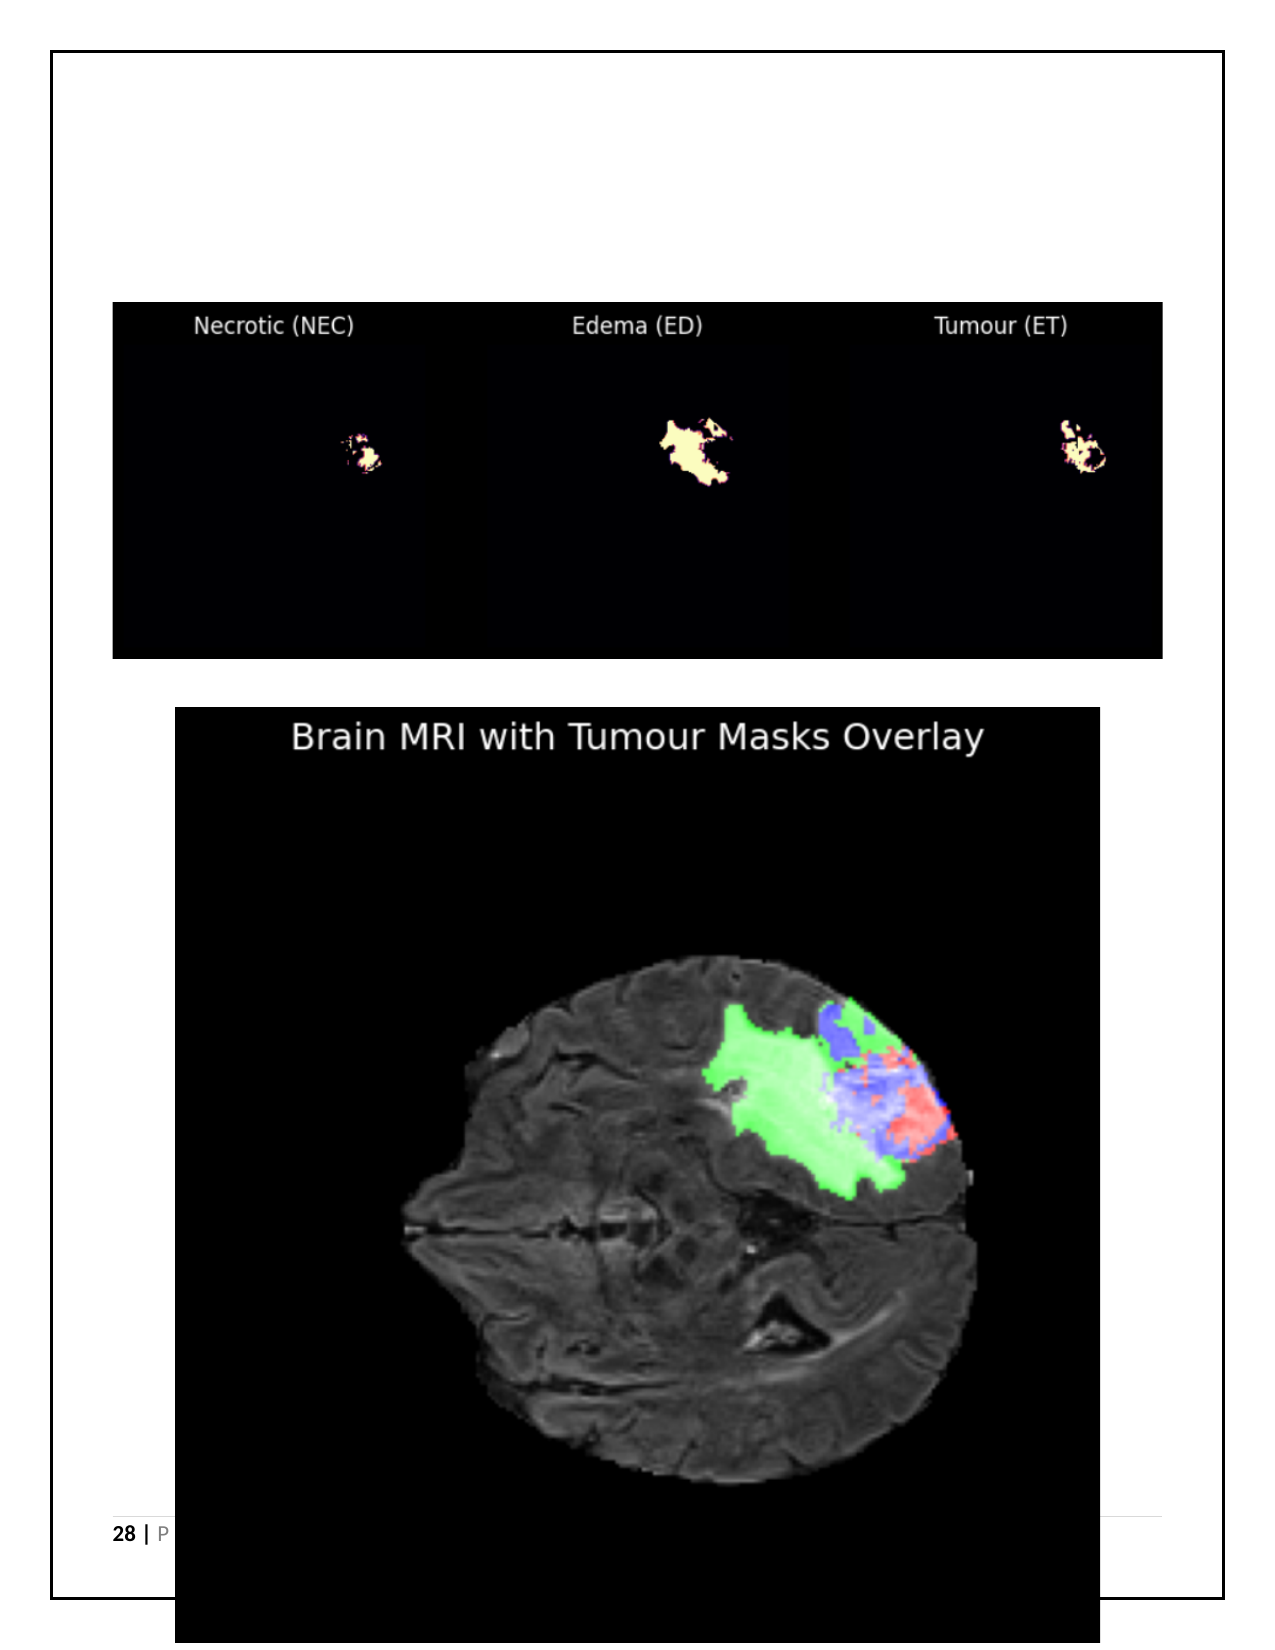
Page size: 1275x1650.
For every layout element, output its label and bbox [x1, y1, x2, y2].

picture [175, 707, 1100, 1643]
picture [112, 302, 1163, 659]
